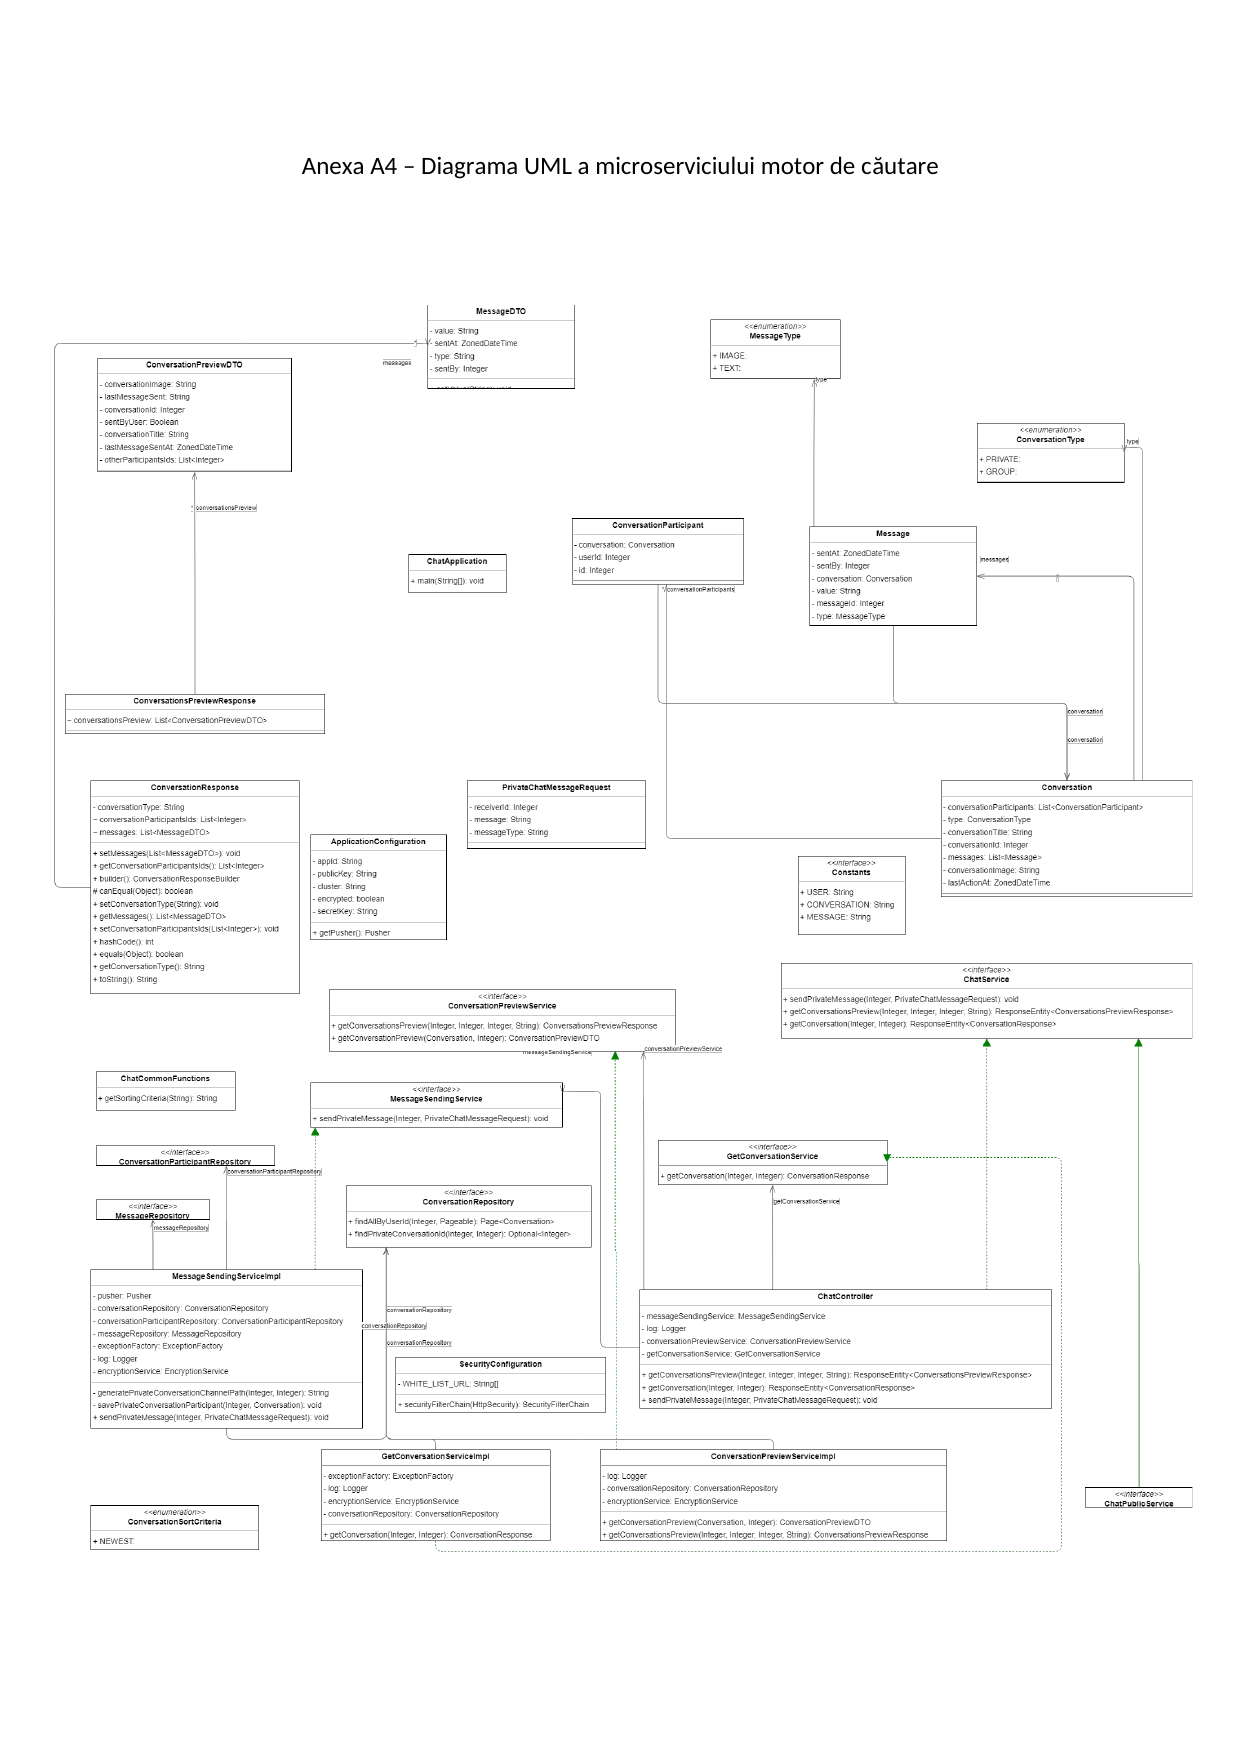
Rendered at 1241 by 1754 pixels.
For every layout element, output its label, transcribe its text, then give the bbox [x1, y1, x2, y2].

picture [47, 305, 1193, 1559]
text Anexa A4 – Diagrama UML a microserviciului motor de căutare [150, 150, 1090, 181]
